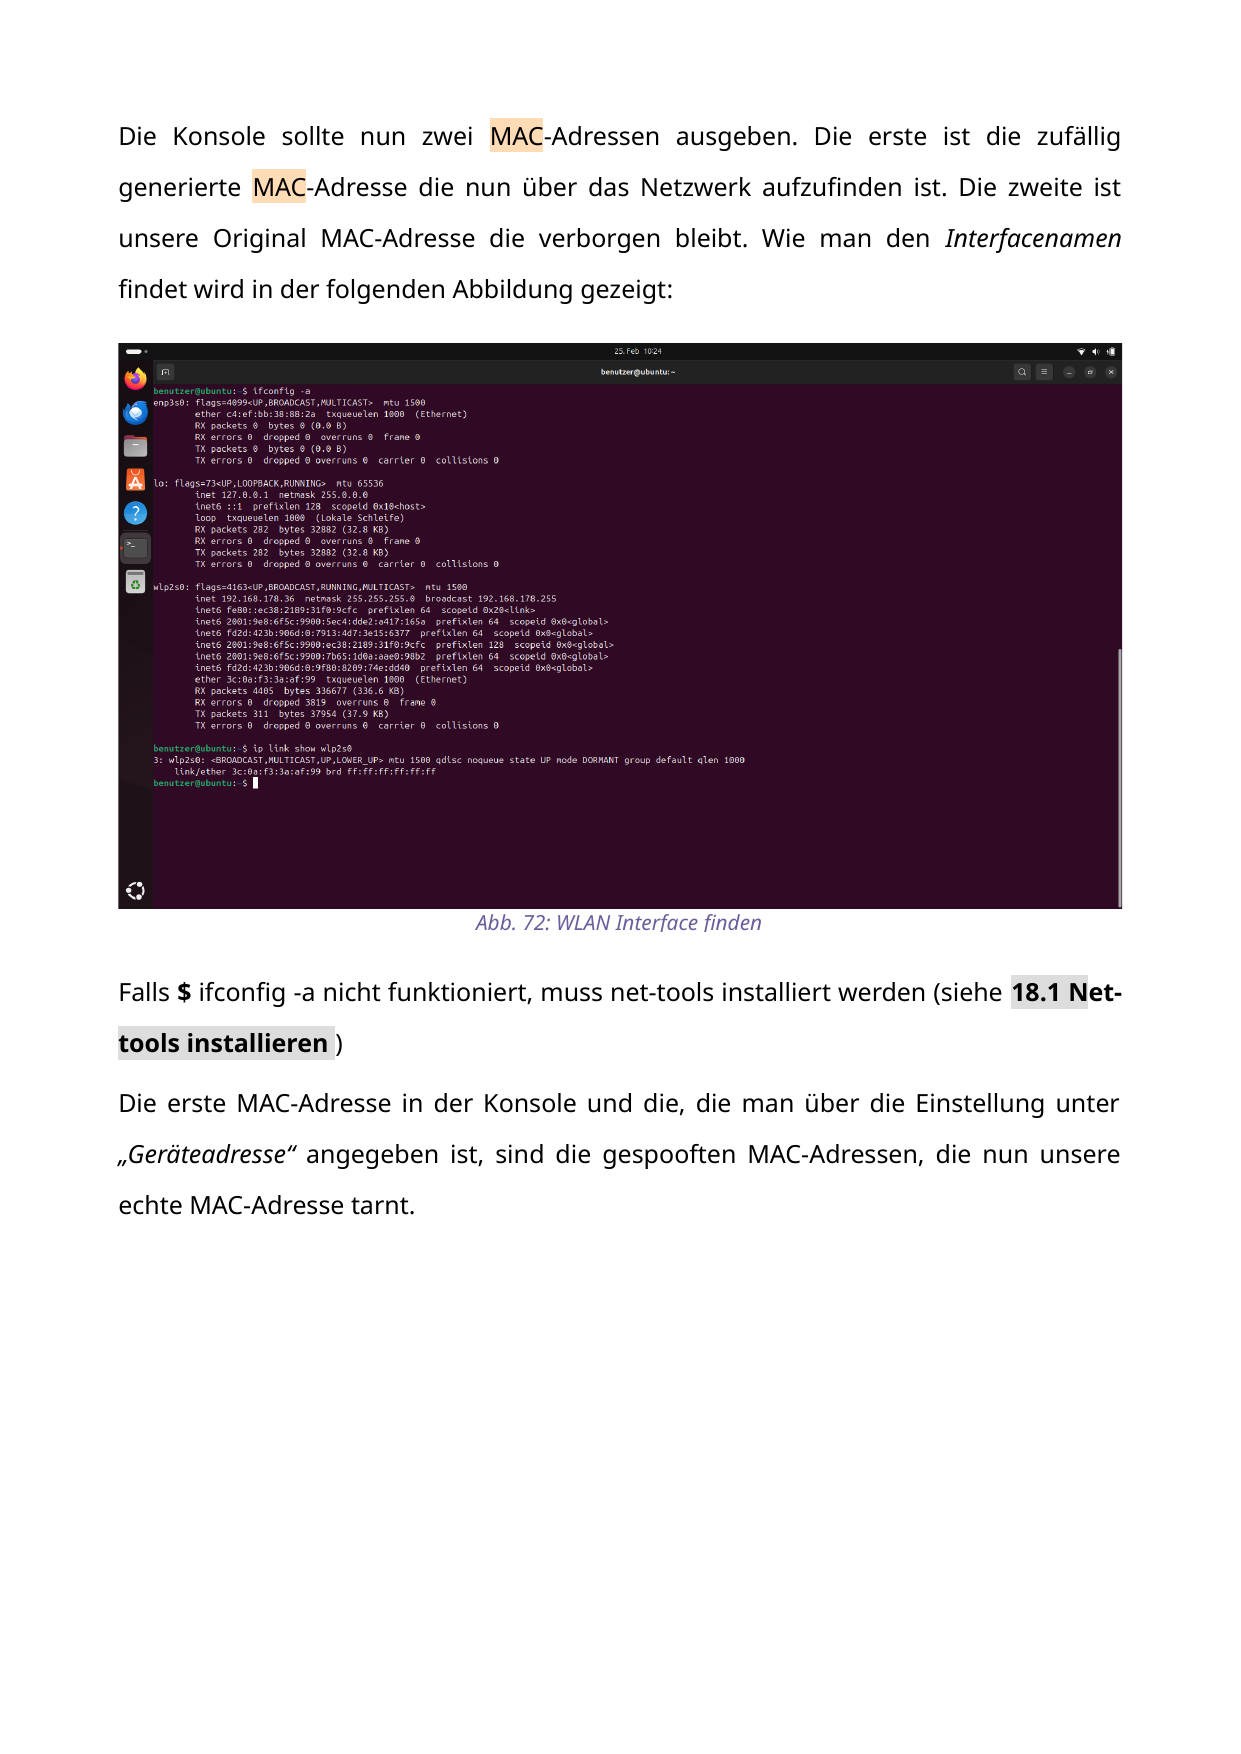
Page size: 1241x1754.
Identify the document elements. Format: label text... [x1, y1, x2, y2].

text Die Konsole sollte nun zwei MAC-Adressen ausgeben. Die erste ist die zufällig generierte MAC-Adresse die nun über das Netzwerk aufzufinden ist. Die zweite ist unsere Original MAC-Adresse die verborgen bleibt. Wie man den Interfacenamen findet wird in der folgenden Abbildung gezeigt: [118, 118, 1122, 305]
text Falls $ ifconfig -a nicht funktioniert, muss net-tools installiert werden (siehe 18.1 Net-tools installieren ) [118, 932, 1122, 1060]
text Die erste MAC-Adresse in der Konsole und die, die man über die Einstellung unter „Geräteadresse“ angegeben ist, sind die gespooften MAC-Adressen, die nun unsere echte MAC-Adresse tarnt. [118, 1086, 1122, 1222]
picture [118, 343, 1123, 909]
